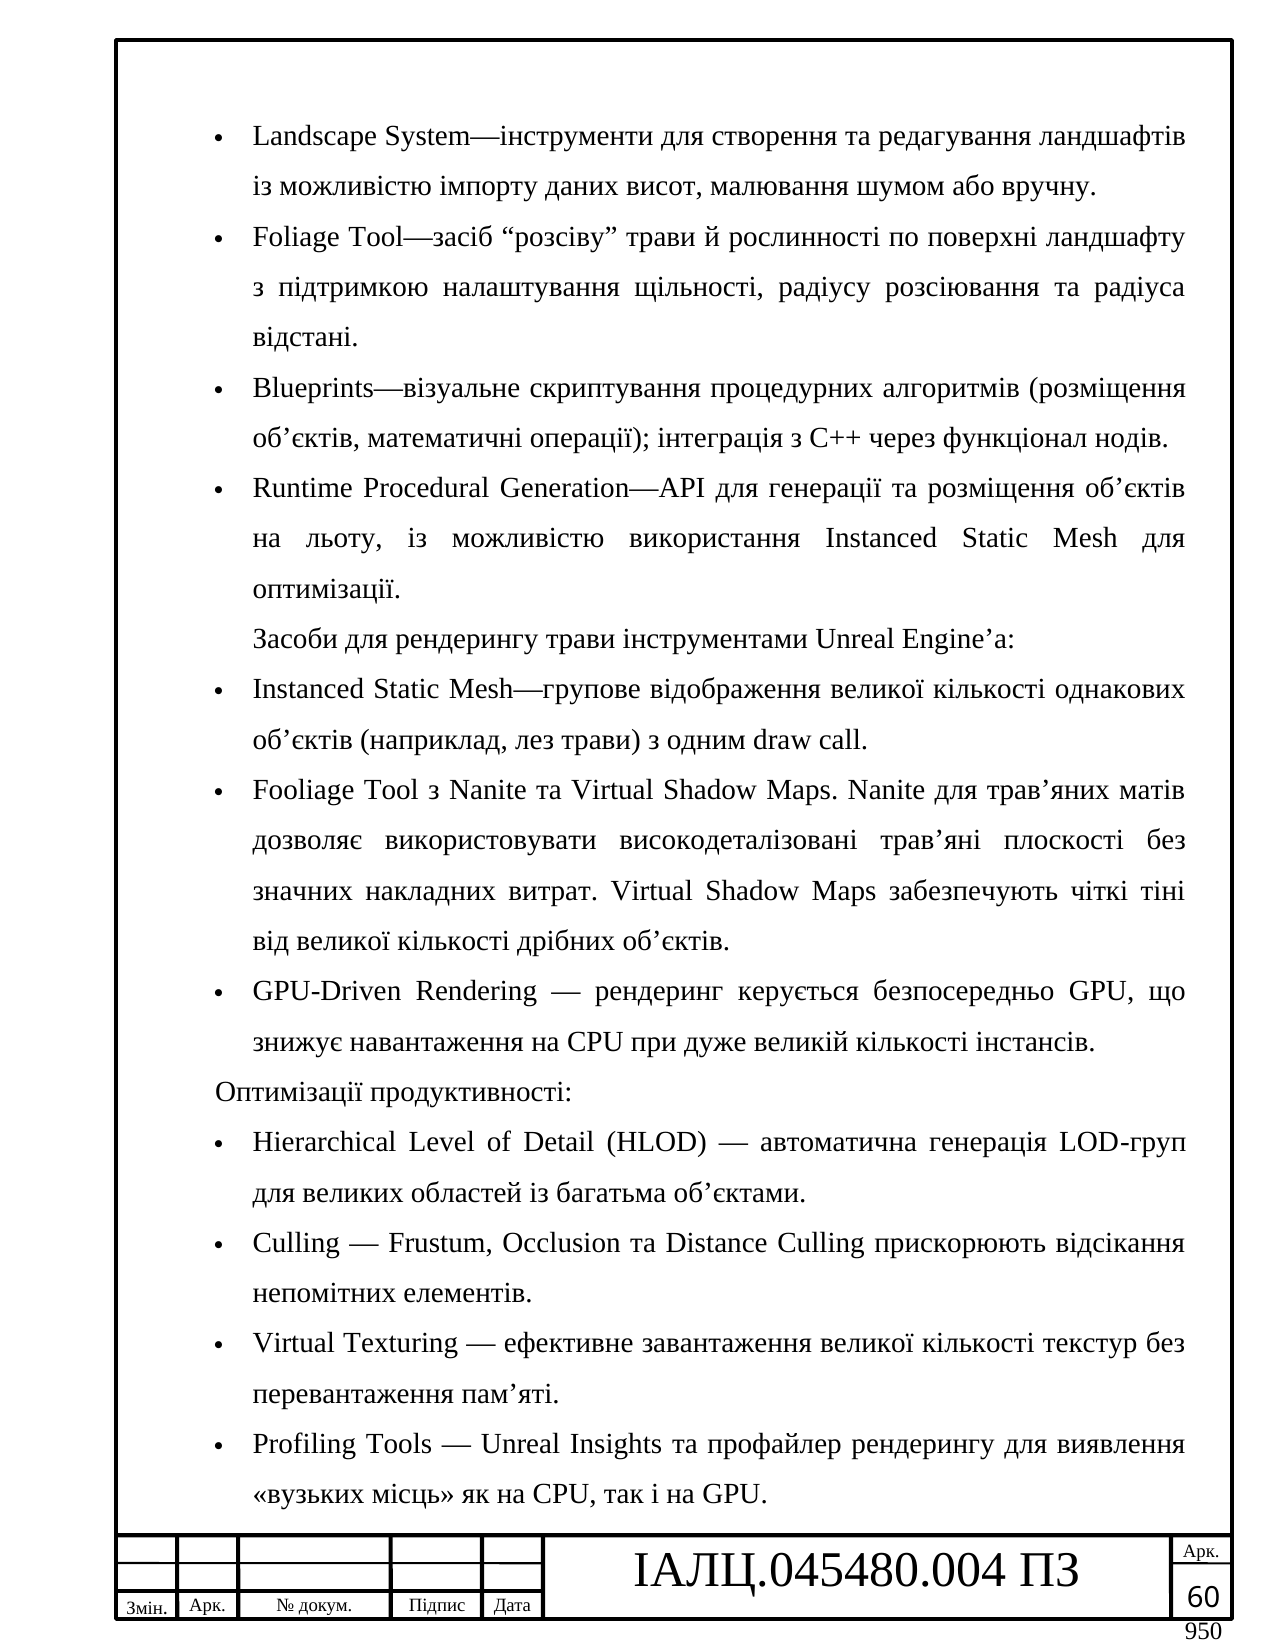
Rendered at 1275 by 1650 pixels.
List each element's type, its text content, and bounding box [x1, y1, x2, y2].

list Foliage Tool—засіб “розсіву” трави й рослинності по поверхні ландшафту з підтримкою налаштування щільності, радіусу розсіювання та радіуса відстані. [215, 219, 1186, 353]
list GPU-Driven Rendering — рендеринг керується безпосередньо GPU, що знижує навантаження на CPU при дуже великій кількості інстансів. [215, 973, 1186, 1057]
text Оптимізації продуктивності: [177, 1074, 1186, 1108]
list Instanced Static Mesh—групове відображення великої кількості однакових об’єктів (наприклад, лез трави) з одним draw call. [215, 672, 1186, 755]
list Landscape System—інструменти для створення та редагування ландшафтів із можливістю імпорту даних висот, малювання шумом або вручну. [215, 118, 1186, 202]
list Virtual Texturing — ефективне завантаження великої кількості текстур без перевантаження пам’яті. [215, 1326, 1186, 1409]
list Blueprints—візуальне скриптування процедурних алгоритмів (розміщення об’єктів, математичні операції); інтеграція з C++ через функціонал нодів. [215, 370, 1186, 453]
list Culling — Frustum, Occlusion та Distance Culling прискорюють відсікання непомітних елементів. [215, 1225, 1186, 1309]
list Runtime Procedural Generation—API для генерації та розміщення об’єктів на льоту, із можливістю використання Instanced Static Mesh для оптимізації. [215, 470, 1186, 604]
text Засоби для рендерингу трави інструментами Unreal Engine’а: [177, 621, 1186, 655]
list Hierarchical Level of Detail (HLOD) — автоматична генерація LOD-груп для великих областей із багатьма об’єктами. [215, 1124, 1186, 1208]
list Profiling Tools — Unreal Insights та профайлер рендерингу для виявлення «вузьких місць» як на CPU, так і на GPU. [215, 1426, 1186, 1510]
list Fooliage Tool з Nanite та Virtual Shadow Maps. Nanite для трав’яних матів дозволяє використовувати високодеталізовані трав’яні плоскості без значних накладних витрат. Virtual Shadow Maps забезпечують чіткі тіні від великої кількості дрібних об’єктів. [215, 772, 1186, 957]
